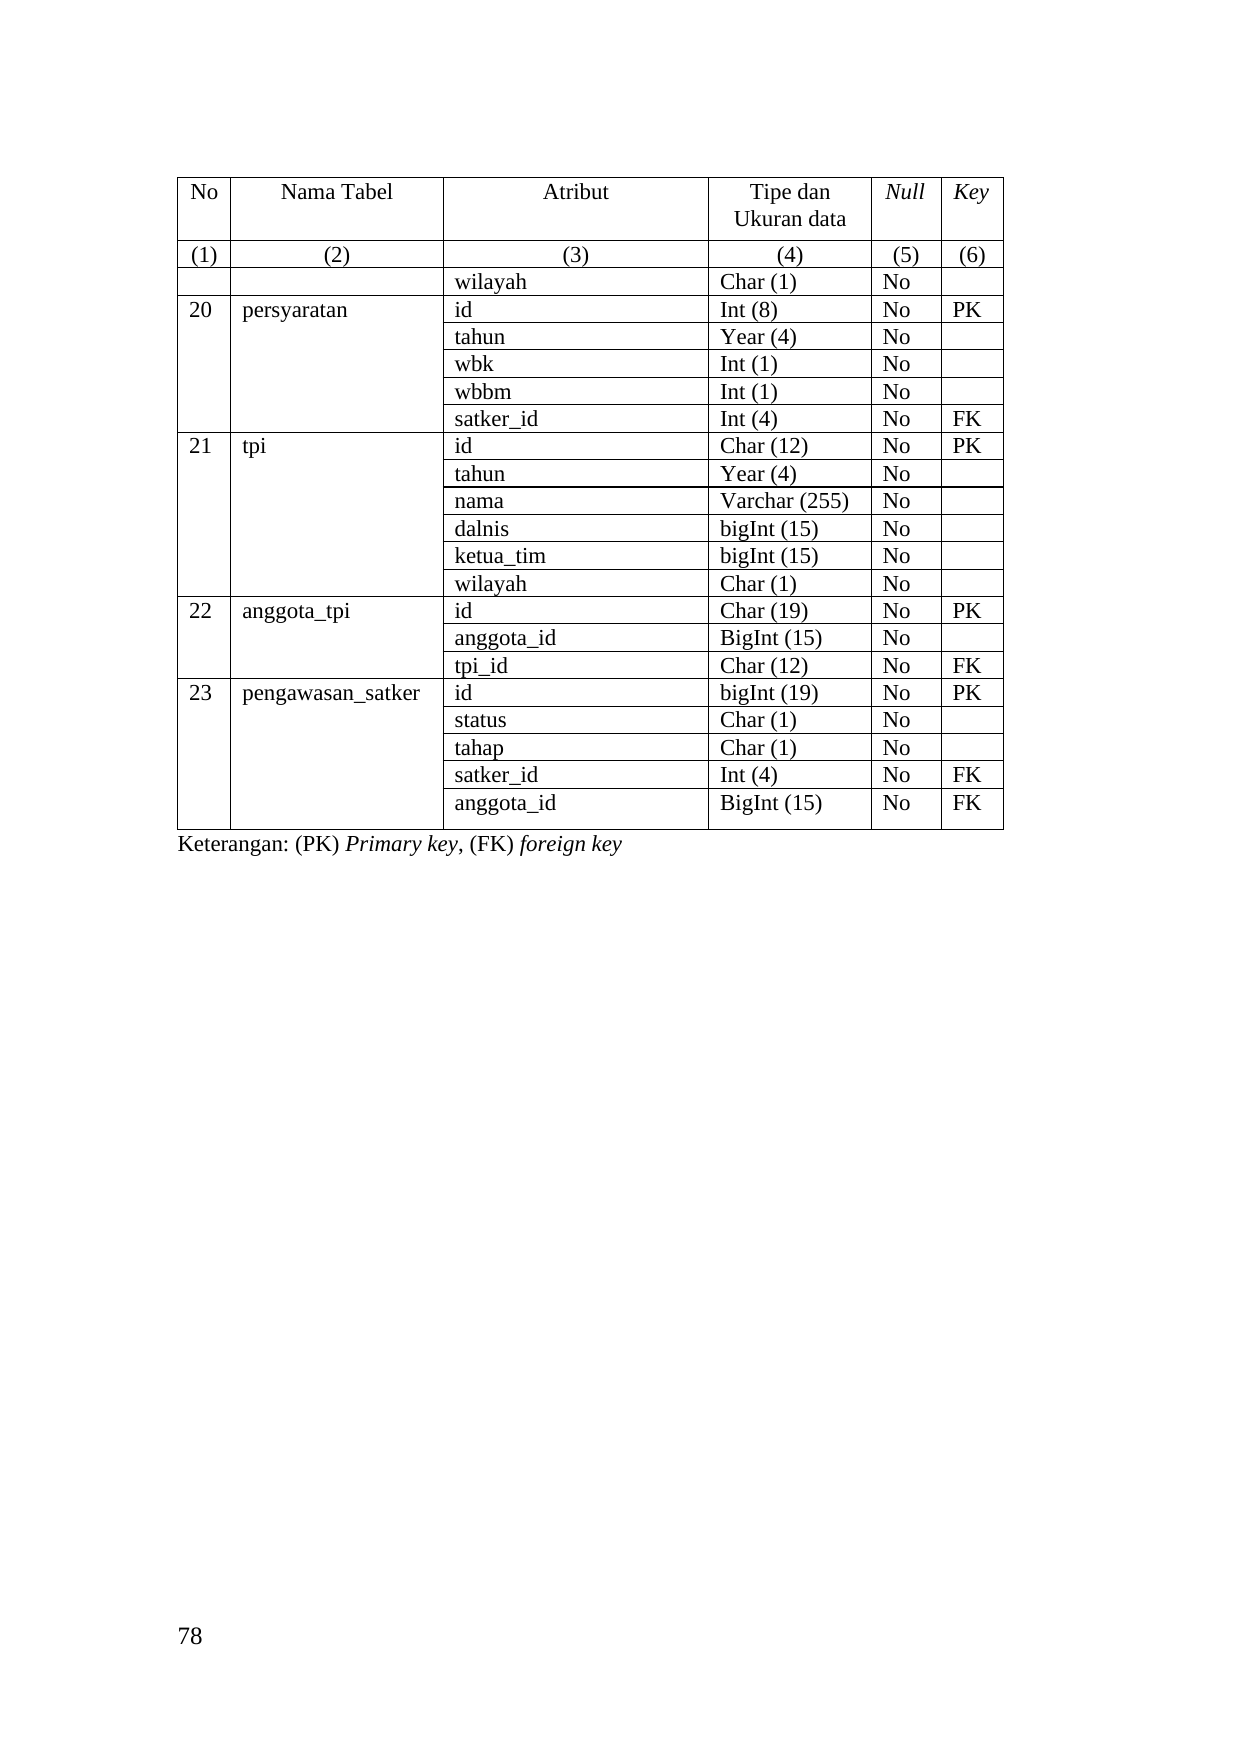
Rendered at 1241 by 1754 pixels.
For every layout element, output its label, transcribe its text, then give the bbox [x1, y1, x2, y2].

table_cell satker_id [444, 405, 708, 432]
table_cell Year (4) [709, 323, 871, 349]
table_cell Char (1) [709, 707, 871, 733]
table_cell No [872, 789, 941, 829]
table_cell tahap [444, 734, 708, 760]
table_cell wbbm [444, 378, 708, 404]
table_cell No [872, 433, 941, 459]
table_cell PK [942, 433, 1003, 459]
table_cell bigInt (19) [709, 679, 871, 706]
table_header Tipe dan Ukuran data [709, 178, 871, 240]
table_cell Int (4) [709, 761, 871, 788]
table_cell anggota_id [444, 789, 708, 829]
table_cell id [444, 433, 708, 459]
table_cell [942, 323, 1003, 349]
table_cell [942, 515, 1003, 541]
table_cell 21 [178, 433, 230, 596]
table_cell Int (4) [709, 405, 871, 432]
table_cell FK [942, 405, 1003, 432]
table_cell anggota_id [444, 624, 708, 651]
table_cell No [872, 378, 941, 404]
table_cell No [872, 652, 941, 678]
table_cell nama [444, 488, 708, 514]
table_cell Int (1) [709, 378, 871, 404]
table_header Key [942, 178, 1003, 240]
table_cell [942, 488, 1003, 514]
table_cell Char (12) [709, 433, 871, 459]
table_cell [942, 624, 1003, 651]
table_cell anggota_tpi [231, 597, 443, 678]
table_cell Year (4) [709, 460, 871, 486]
table_cell No [872, 734, 941, 760]
table_cell tahun [444, 460, 708, 486]
table_cell No [872, 515, 941, 541]
table_cell No [872, 296, 941, 322]
table_cell [942, 268, 1003, 294]
table_cell Int (8) [709, 296, 871, 322]
table_cell No [872, 350, 941, 377]
table_cell Int (1) [709, 350, 871, 377]
table_cell 20 [178, 296, 230, 432]
table_cell pengawasan_satker [231, 679, 443, 829]
table_cell No [872, 570, 941, 596]
table_cell id [444, 597, 708, 623]
table_cell id [444, 679, 708, 706]
table_cell PK [942, 597, 1003, 623]
table_cell BigInt (15) [709, 624, 871, 651]
table_cell FK [942, 652, 1003, 678]
table_cell (5) [872, 241, 941, 267]
table_cell No [872, 542, 941, 568]
table_cell No [872, 488, 941, 514]
table_cell 23 [178, 679, 230, 829]
table_cell 22 [178, 597, 230, 678]
table_header Nama Tabel [231, 178, 443, 240]
table_cell FK [942, 789, 1003, 829]
table_cell tahun [444, 323, 708, 349]
table_cell No [872, 761, 941, 788]
table_cell BigInt (15) [709, 789, 871, 829]
table_cell (4) [709, 241, 871, 267]
table_cell No [872, 707, 941, 733]
table_cell wbk [444, 350, 708, 377]
table_cell Char (1) [709, 734, 871, 760]
table_cell id [444, 296, 708, 322]
table_cell persyaratan [231, 296, 443, 432]
table_cell Varchar (255) [709, 488, 871, 514]
table_cell tpi_id [444, 652, 708, 678]
table_cell [942, 542, 1003, 568]
table_cell tpi [231, 433, 443, 596]
table_cell Char (12) [709, 652, 871, 678]
table_cell wilayah [444, 570, 708, 596]
table_cell status [444, 707, 708, 733]
list Keterangan: (PK) Primary key, (FK) foreign key [177, 830, 1004, 857]
table_cell [942, 350, 1003, 377]
table_cell [942, 734, 1003, 760]
table_cell PK [942, 679, 1003, 706]
table_cell No [872, 460, 941, 486]
table_cell PK [942, 296, 1003, 322]
table_header No [178, 178, 230, 240]
table_cell (1) [178, 241, 230, 267]
table_cell No [872, 679, 941, 706]
table_cell (2) [231, 241, 443, 267]
table_cell Char (19) [709, 597, 871, 623]
table_cell dalnis [444, 515, 708, 541]
table_cell [942, 378, 1003, 404]
table_cell No [872, 597, 941, 623]
table_cell bigInt (15) [709, 542, 871, 568]
table_cell FK [942, 761, 1003, 788]
table_cell wilayah [444, 268, 708, 294]
table_header Atribut [444, 178, 708, 240]
table_cell (3) [444, 241, 708, 267]
table_cell No [872, 624, 941, 651]
table_cell [942, 707, 1003, 733]
table_cell bigInt (15) [709, 515, 871, 541]
table_header Null [872, 178, 941, 240]
table_cell satker_id [444, 761, 708, 788]
table_cell (6) [942, 241, 1003, 267]
table_cell [942, 570, 1003, 596]
table_cell No [872, 323, 941, 349]
table_cell ketua_tim [444, 542, 708, 568]
table_cell Char (1) [709, 570, 871, 596]
table_cell No [872, 405, 941, 432]
table_cell Char (1) [709, 268, 871, 294]
table_cell No [872, 268, 941, 294]
table_cell [942, 460, 1003, 486]
